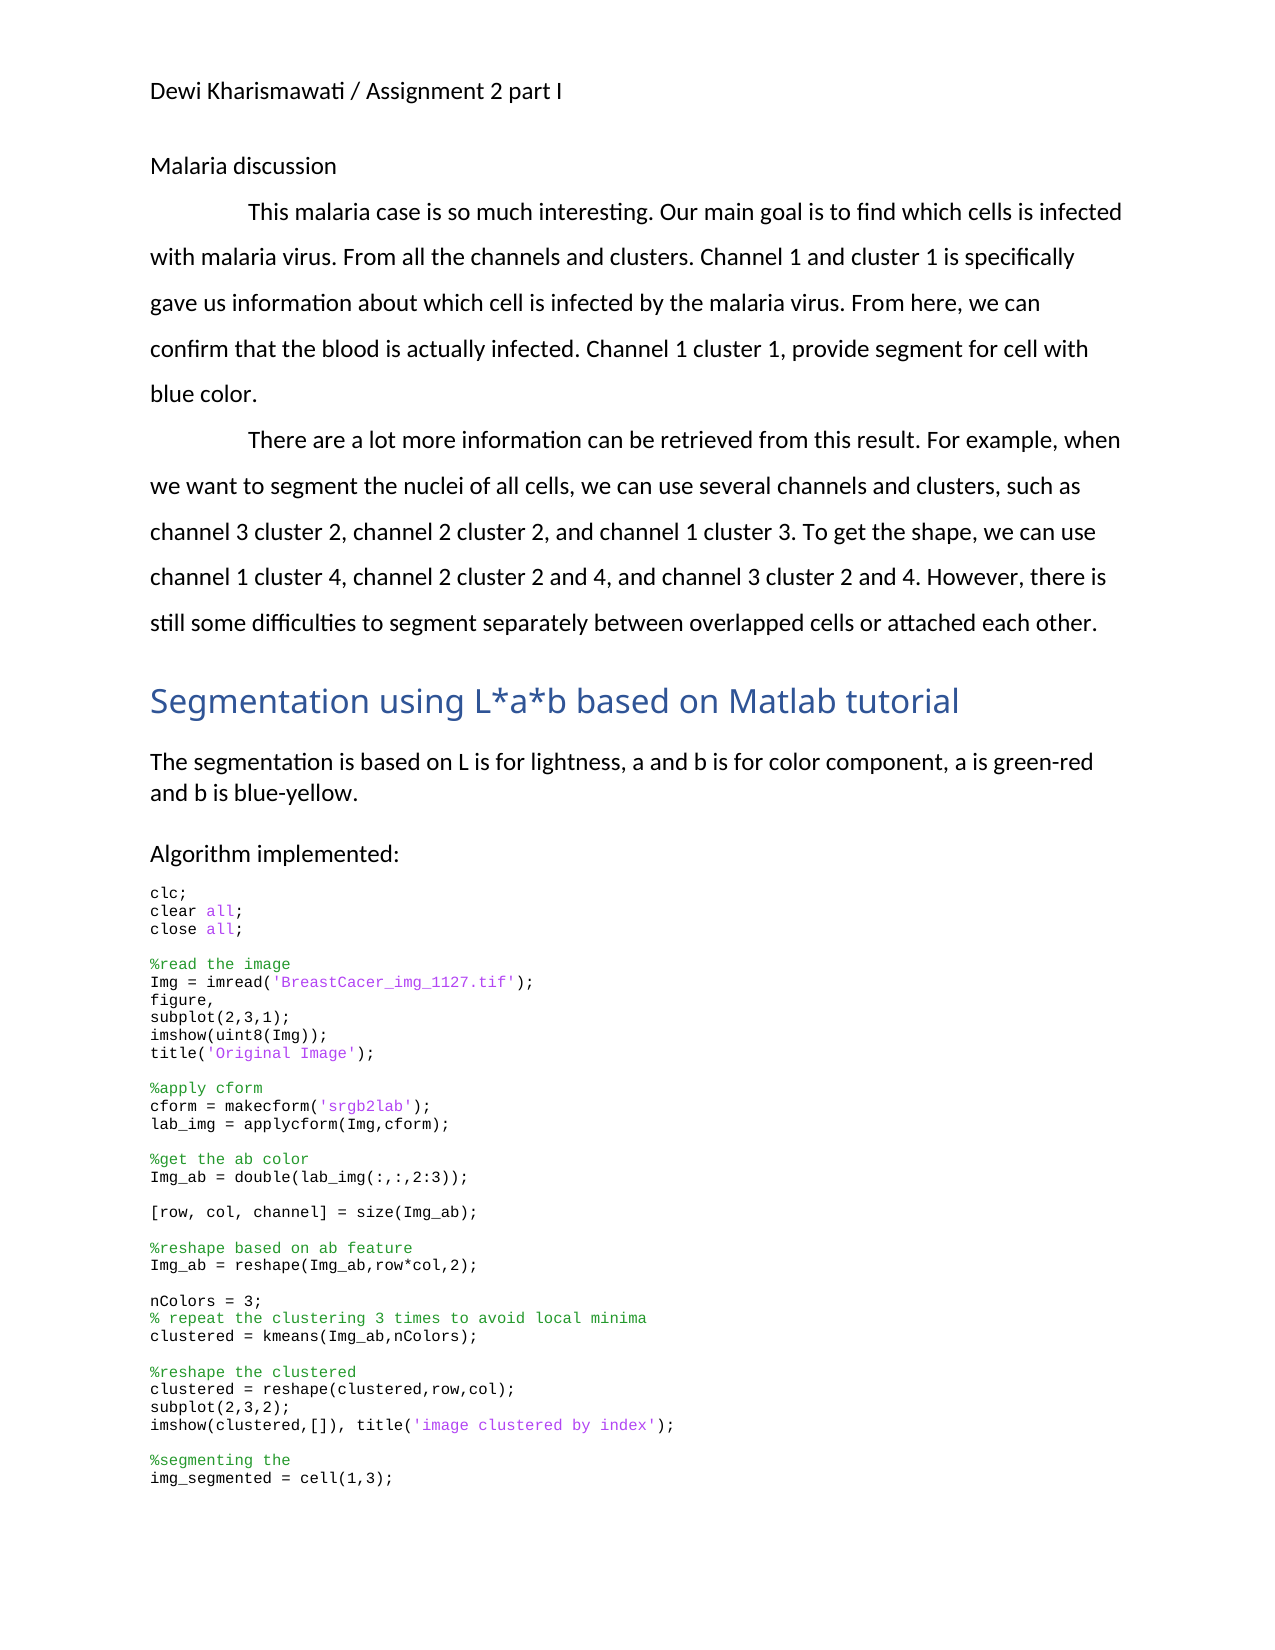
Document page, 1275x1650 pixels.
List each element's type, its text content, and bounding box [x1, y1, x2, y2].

text clustered = reshape(clustered,row,col); [150, 1382, 1125, 1399]
text There are a lot more information can be retrieved from this result. For example, when we want to segment the nuclei of all cells, we can use several channels and clusters, such as channel 3 cluster 2, channel 2 cluster 2, and channel 1 cluster 3. To get the shape, we can use channel 1 cluster 4, channel 2 cluster 2 and 4, and channel 3 cluster 2 and 4. However, there is still some difficulties to segment separately between overlapped cells or attached each other. [150, 424, 1125, 638]
text Img_ab = double(lab_img(:,:,2:3)); [150, 1169, 1125, 1187]
text subplot(2,3,2); [150, 1399, 1125, 1417]
text The segmentation is based on L is for lightness, a and b is for color component, a is green-red and b is blue-yellow. [150, 746, 1125, 807]
text [row, col, channel] = size(Img_ab); [150, 1205, 1125, 1222]
text figure, [150, 992, 1125, 1010]
text % repeat the clustering 3 times to avoid local minima [150, 1311, 1125, 1329]
text This malaria case is so much interesting. Our main goal is to find which cells is infected with malaria virus. From all the channels and clusters. Channel 1 and cluster 1 is specifically gave us information about which cell is infected by the malaria virus. From here, we can confirm that the blood is actually infected. Channel 1 cluster 1, provide segment for cell with blue color. [150, 196, 1125, 409]
text img_segmented = cell(1,3); [150, 1470, 1125, 1488]
text Malaria discussion [150, 150, 1125, 181]
text clc; [150, 886, 1125, 904]
text Img = imread('BreastCacer_img_1127.tif'); [150, 974, 1125, 992]
text Img_ab = reshape(Img_ab,row*col,2); [150, 1258, 1125, 1276]
text Algorithm implemented: [150, 838, 1125, 868]
text %get the ab color [150, 1152, 1125, 1169]
text %reshape the clustered [150, 1364, 1125, 1382]
text clustered = kmeans(Img_ab,nColors); [150, 1329, 1125, 1346]
text imshow(uint8(Img)); [150, 1028, 1125, 1045]
text imshow(clustered,[]), title('image clustered by index'); [150, 1417, 1125, 1435]
text %apply cform [150, 1081, 1125, 1098]
text %read the image [150, 957, 1125, 974]
text clear all; [150, 904, 1125, 921]
text close all; [150, 921, 1125, 939]
text %segmenting the [150, 1453, 1125, 1470]
text subplot(2,3,1); [150, 1010, 1125, 1028]
text title('Original Image'); [150, 1045, 1125, 1063]
text %reshape based on ab feature [150, 1240, 1125, 1258]
text lab_img = applycform(Img,cform); [150, 1116, 1125, 1134]
text nColors = 3; [150, 1293, 1125, 1311]
text cform = makecform('srgb2lab'); [150, 1098, 1125, 1116]
subtitle Segmentation using L*a*b based on Matlab tutorial [150, 678, 1125, 723]
